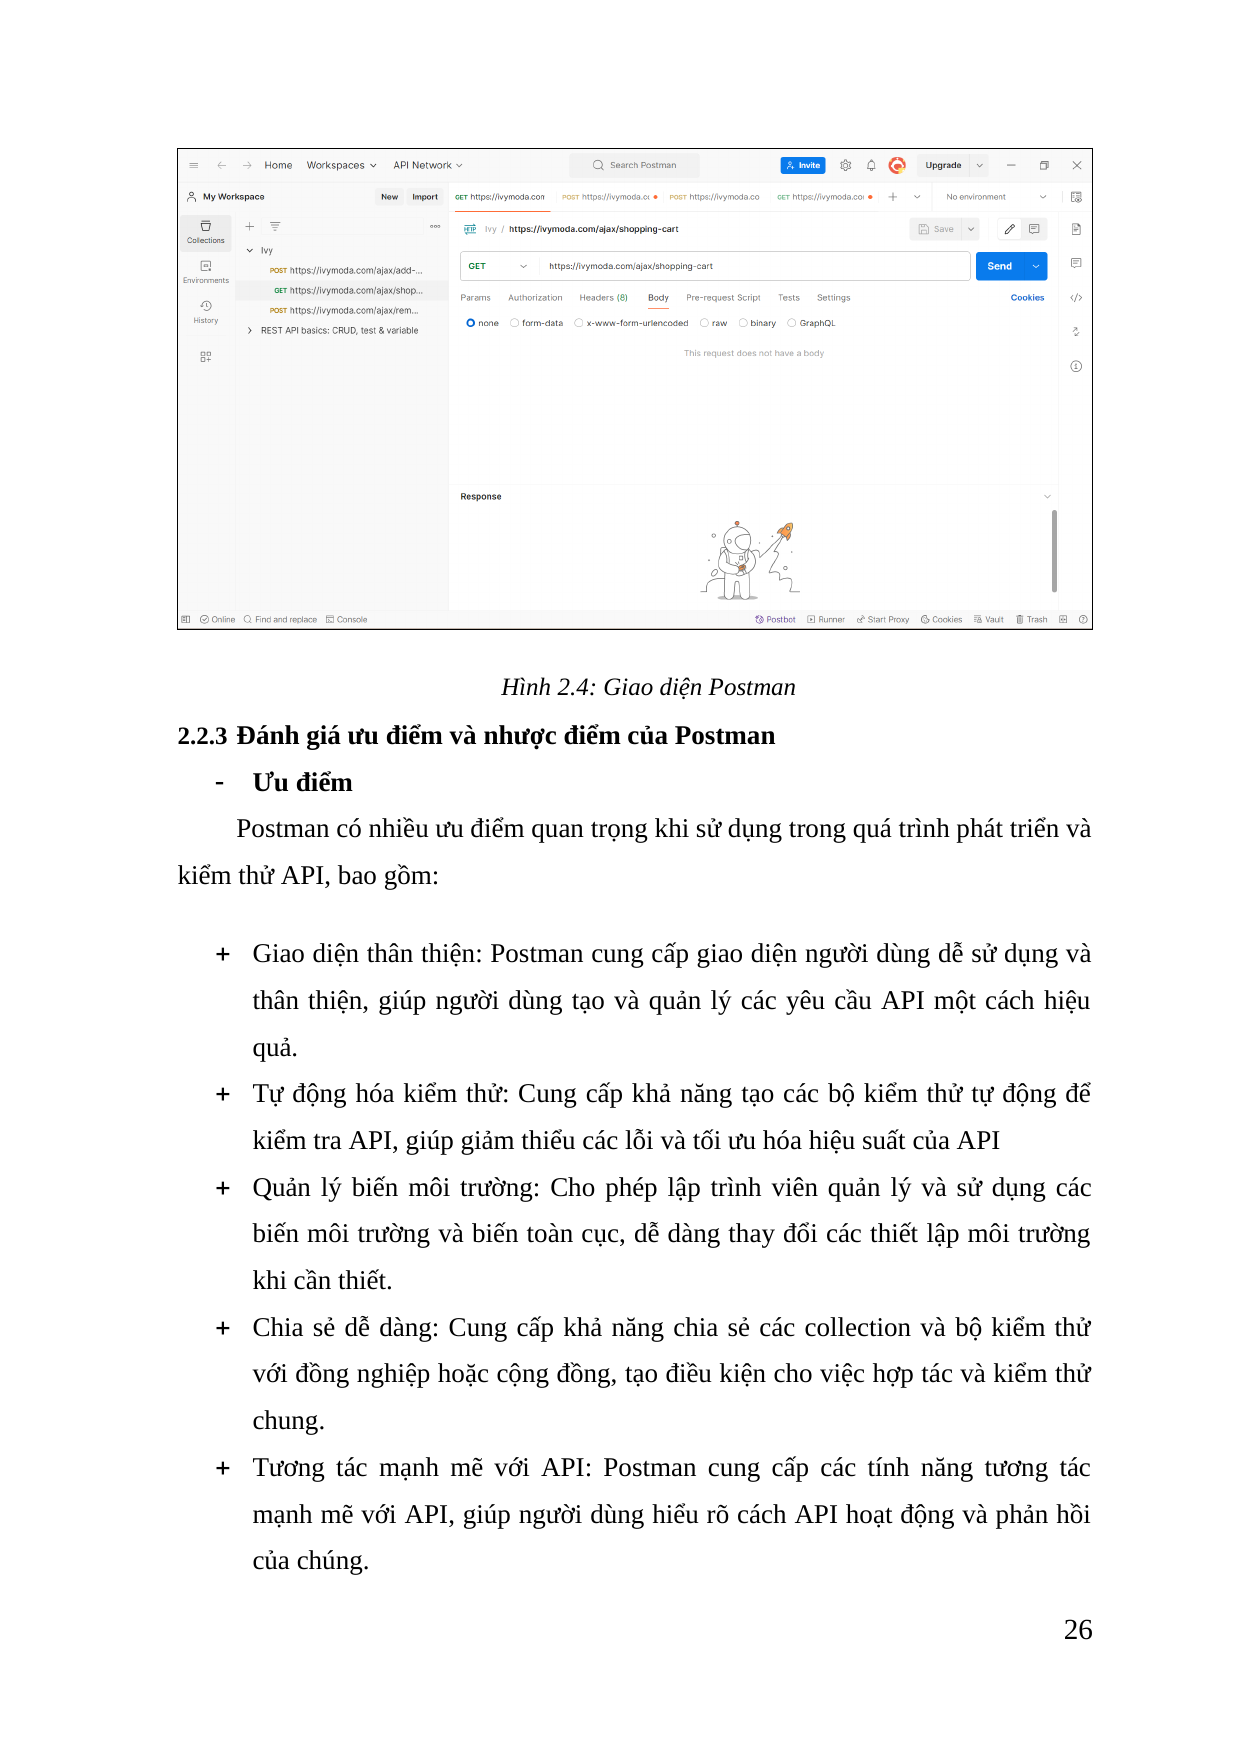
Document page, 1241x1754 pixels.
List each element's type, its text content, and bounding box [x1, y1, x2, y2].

picture [178, 149, 1092, 629]
list Giao diện thân thiện: Postman cung cấp giao diện người dùng dễ sử dụng và thân thiện, giúp người dùng tạo và quản lý các yêu cầu API một cách hiệu quả. [215, 937, 1092, 1062]
list Chia sẻ dễ dàng: Cung cấp khả năng chia sẻ các collection và bộ kiểm thử với đồng nghiệp hoặc cộng đồng, tạo điều kiện cho việc hợp tác và kiểm thử chung. [215, 1311, 1092, 1435]
list Ưu điểm [215, 766, 1092, 797]
text Postman có nhiều ưu điểm quan trọng khi sử dụng trong quá trình phát triển và kiểm thử API, bao gồm: [177, 813, 1092, 890]
list Tự động hóa kiểm thử: Cung cấp khả năng tạo các bộ kiểm thử tự động để kiểm tra API, giúp giảm thiểu các lỗi và tối ưu hóa hiệu suất của API [215, 1077, 1092, 1155]
list Tương tác mạnh mẽ với API: Postman cung cấp các tính năng tương tác mạnh mẽ với API, giúp người dùng hiểu rõ cách API hoạt động và phản hồi của chúng. [215, 1451, 1092, 1576]
list Quản lý biến môi trường: Cho phép lập trình viên quản lý và sử dụng các biến môi trường và biến toàn cục, dễ dàng thay đổi các thiết lập môi trường khi cần thiết. [215, 1171, 1092, 1295]
subtitle Đánh giá ưu điểm và nhược điểm của Postman [177, 719, 1092, 750]
